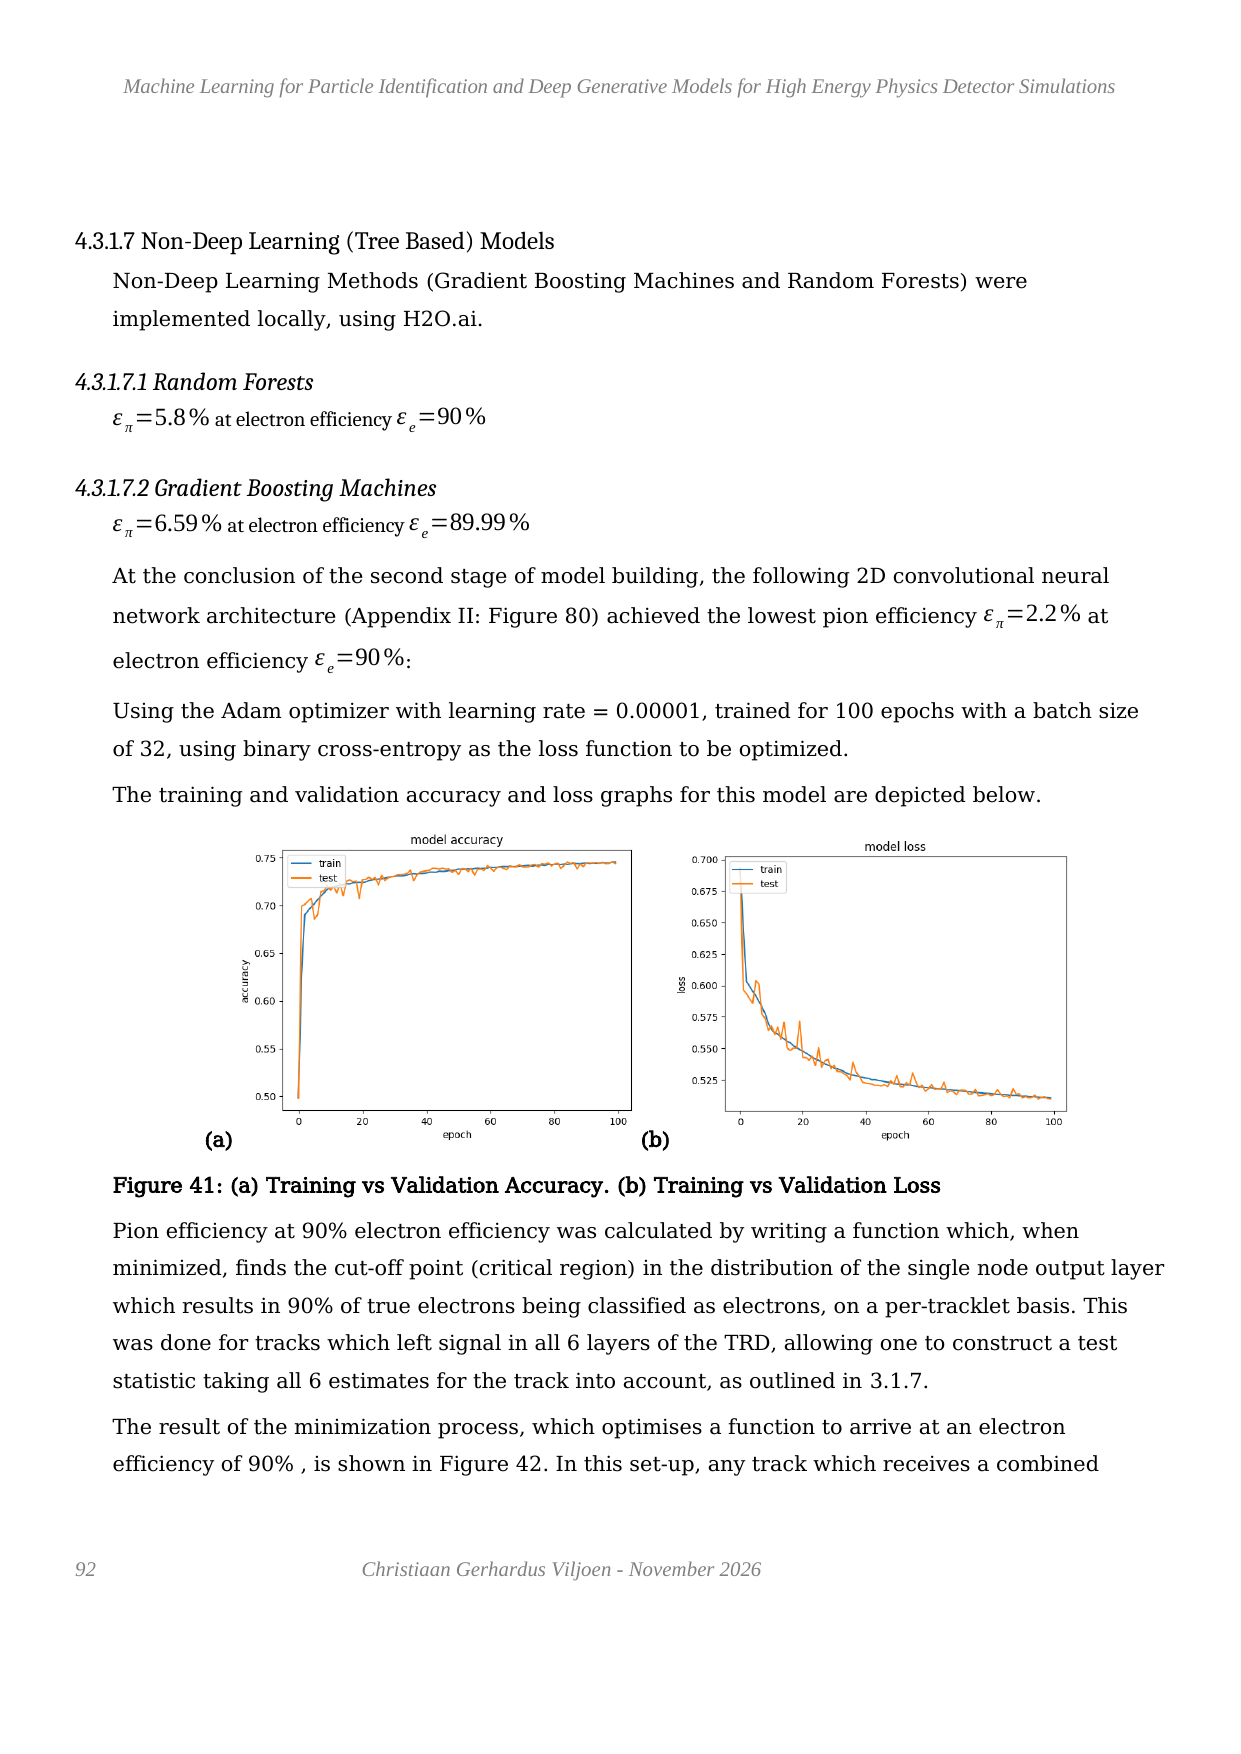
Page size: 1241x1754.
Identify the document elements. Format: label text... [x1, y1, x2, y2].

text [112, 1413, 1165, 1476]
text at electron efficiency [112, 403, 1165, 437]
text Non-Deep Learning Methods (Gradient Boosting Machines and Random Forests) were implemented locally, using H2O.ai. [112, 268, 1165, 330]
picture [233, 827, 640, 1147]
subtitle Gradient Boosting Machines [75, 473, 1165, 502]
subtitle Non-Deep Learning (Tree Based) Models [75, 227, 1165, 255]
subtitle Random Forests [75, 368, 1165, 397]
text Using the Adam optimizer with learning rate = 0.00001, trained for 100 epochs with a batch size of 32, using binary cross-entropy as the loss function to be optimized. [112, 698, 1165, 761]
text The training and validation accuracy and loss graphs for this model are depicted below. [112, 782, 1165, 807]
text at electron efficiency [112, 508, 1165, 542]
text Pion efficiency at 90% electron efficiency was calculated by writing a function which, when minimized, finds the cut-off point (critical region) in the distribution of the single node output layer which results in 90% of true electrons being classified as electrons, on a per-tracklet basis. This was done for tracks which left signal in all 6 layers of the TRD, allowing one to construct a test statistic taking all 6 estimates for the track into account, as outlined in 3.1.7. [112, 1218, 1165, 1393]
text Figure 41: (a) Training vs Validation Accuracy. (b) Training vs Validation Loss [112, 1172, 1165, 1197]
picture [670, 834, 1075, 1147]
